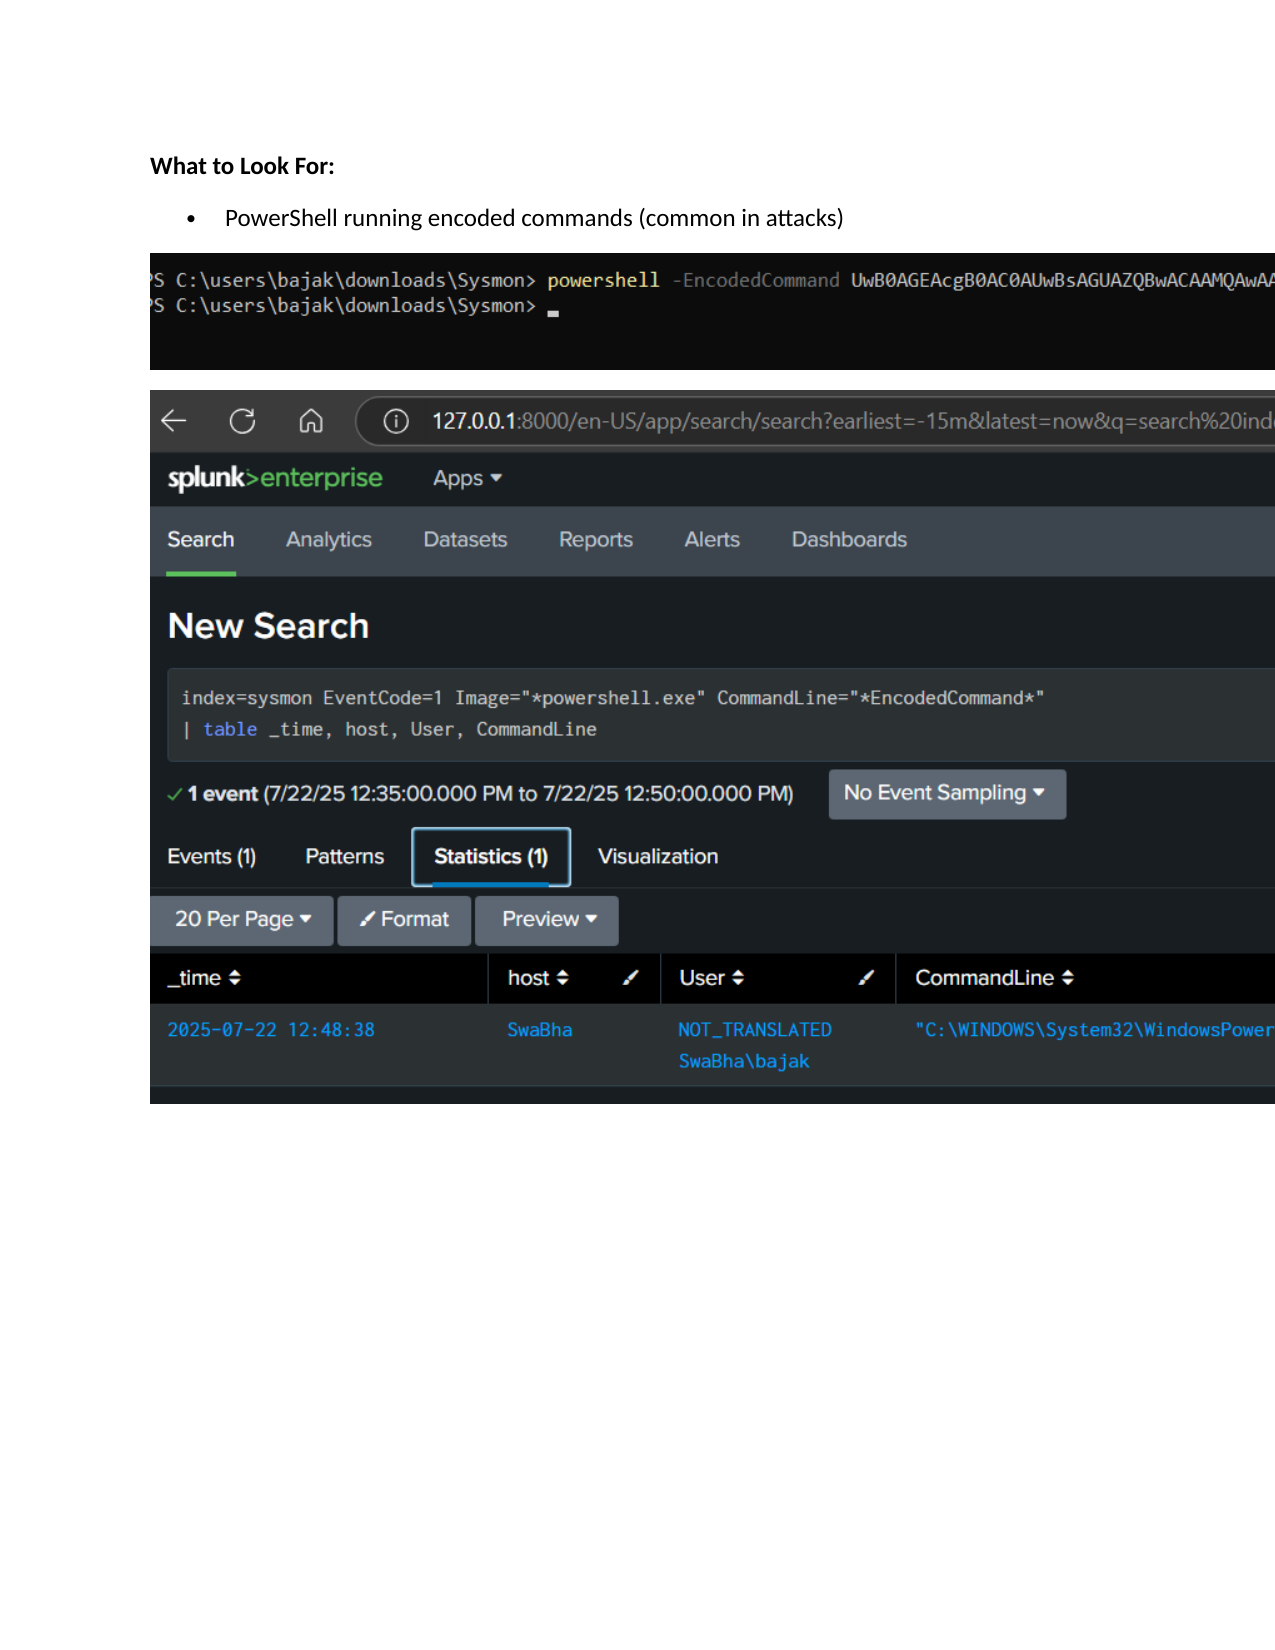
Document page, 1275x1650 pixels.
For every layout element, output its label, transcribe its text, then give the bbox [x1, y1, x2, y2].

picture [150, 253, 1275, 370]
text What to Look For: [150, 150, 1125, 181]
list PowerShell running encoded commands (common in attacks) [187, 202, 1125, 232]
picture [150, 390, 1275, 1104]
